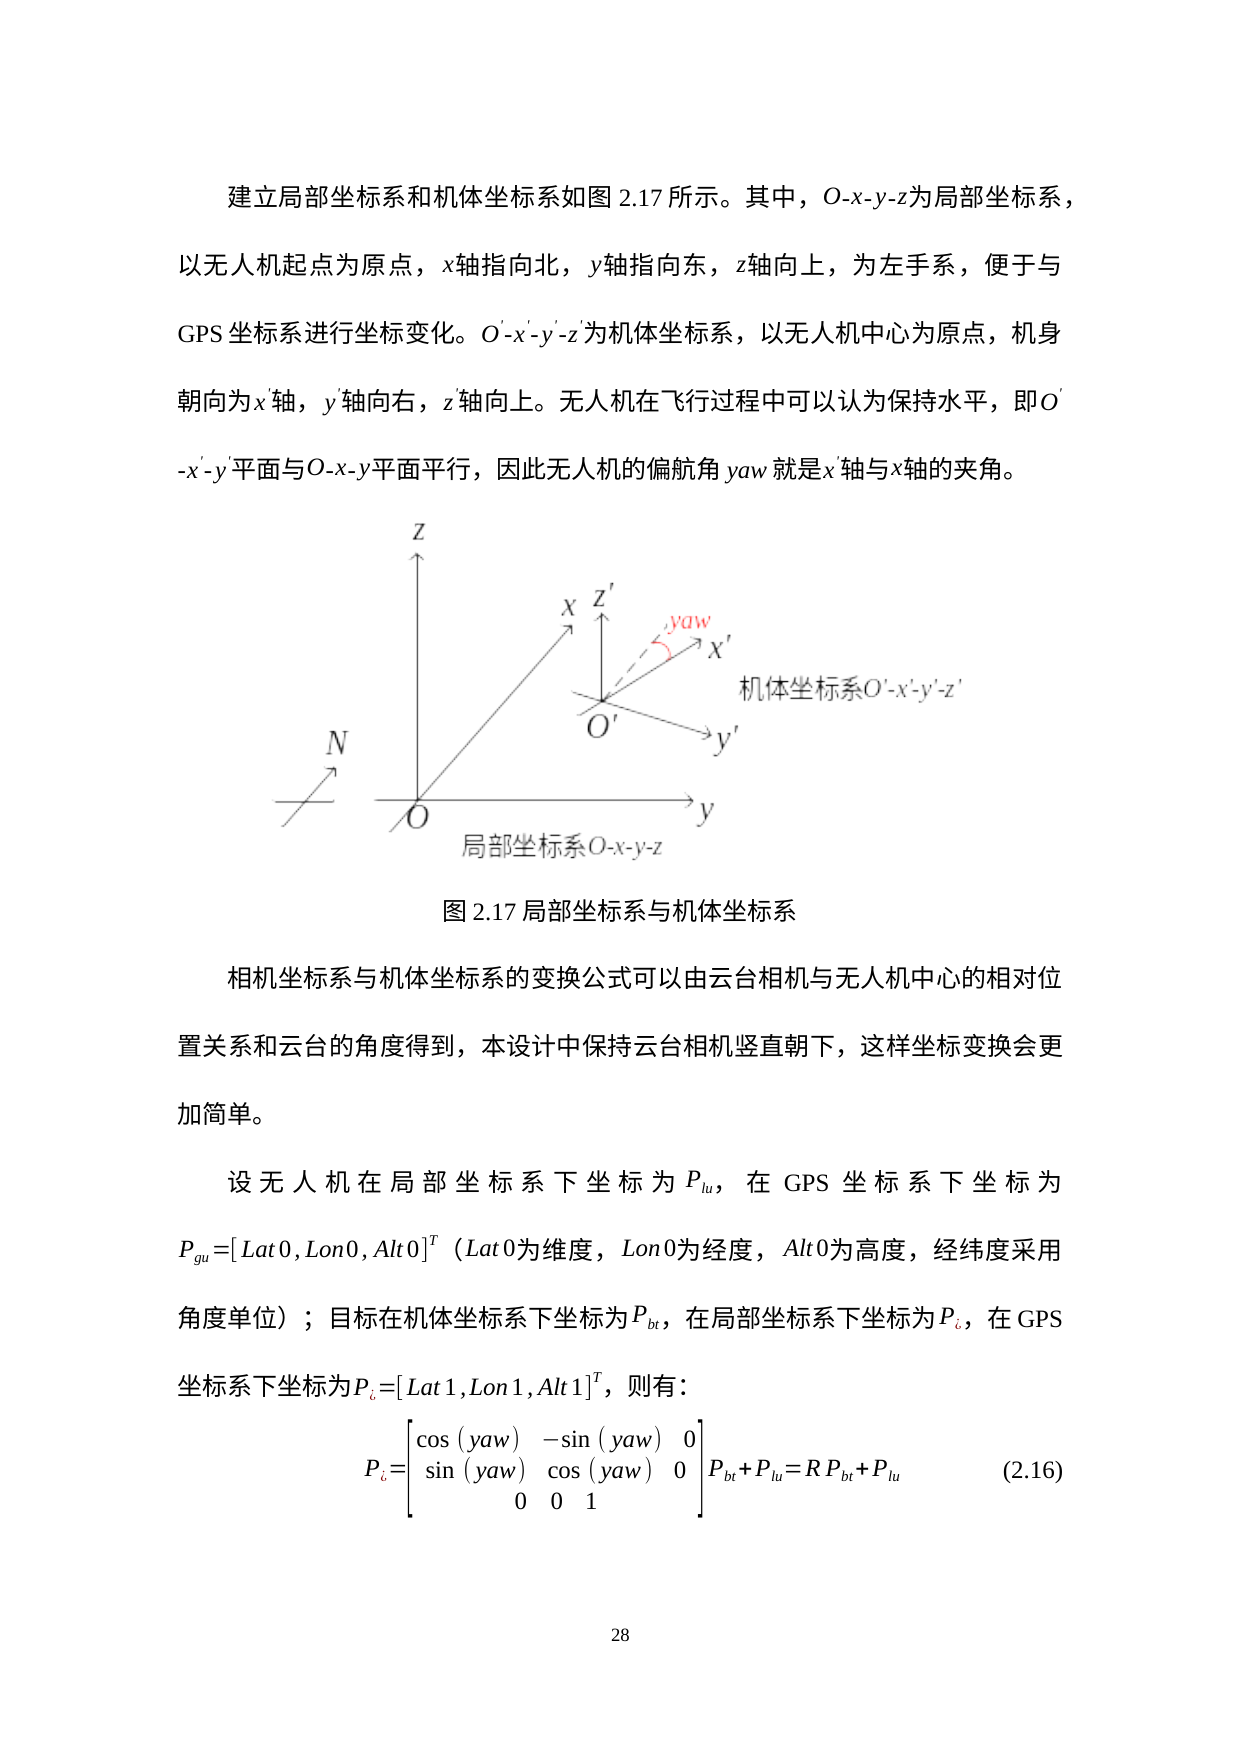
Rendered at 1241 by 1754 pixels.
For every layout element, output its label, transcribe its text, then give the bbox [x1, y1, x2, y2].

text 图2.17 局部坐标系与机体坐标系 [177, 875, 1063, 943]
text 相机坐标系与机体坐标系的变换公式可以由云台相机与无人机中心的相对位置关系和云台的角度得到，本设计中保持云台相机竖直朝下，这样坐标变换会更加简单。 [177, 943, 1063, 1147]
text 建立局部坐标系和机体坐标系如图2.17所示。其中，---为局部坐标系，以无人机起点为原点，轴指向北，轴指向东，轴向上，为左手系，便于与GPS坐标系进行坐标变化。---为机体坐标系，以无人机中心为原点，机身朝向为轴，轴向右，轴向上。无人机在飞行过程中可以认为保持水平，即--平面与--平面平行，因此无人机的偏航角yaw就是轴与轴的夹角。 [177, 162, 1063, 502]
text 设无人机在局部坐标系下坐标为，在GPS坐标系下坐标为（为维度，为经度，为高度，经纬度采用角度单位）；目标在机体坐标系下坐标为，在局部坐标系下坐标为，在GPS坐标系下坐标为，则有： [177, 1147, 1063, 1418]
text (2.16) [177, 1418, 1063, 1520]
